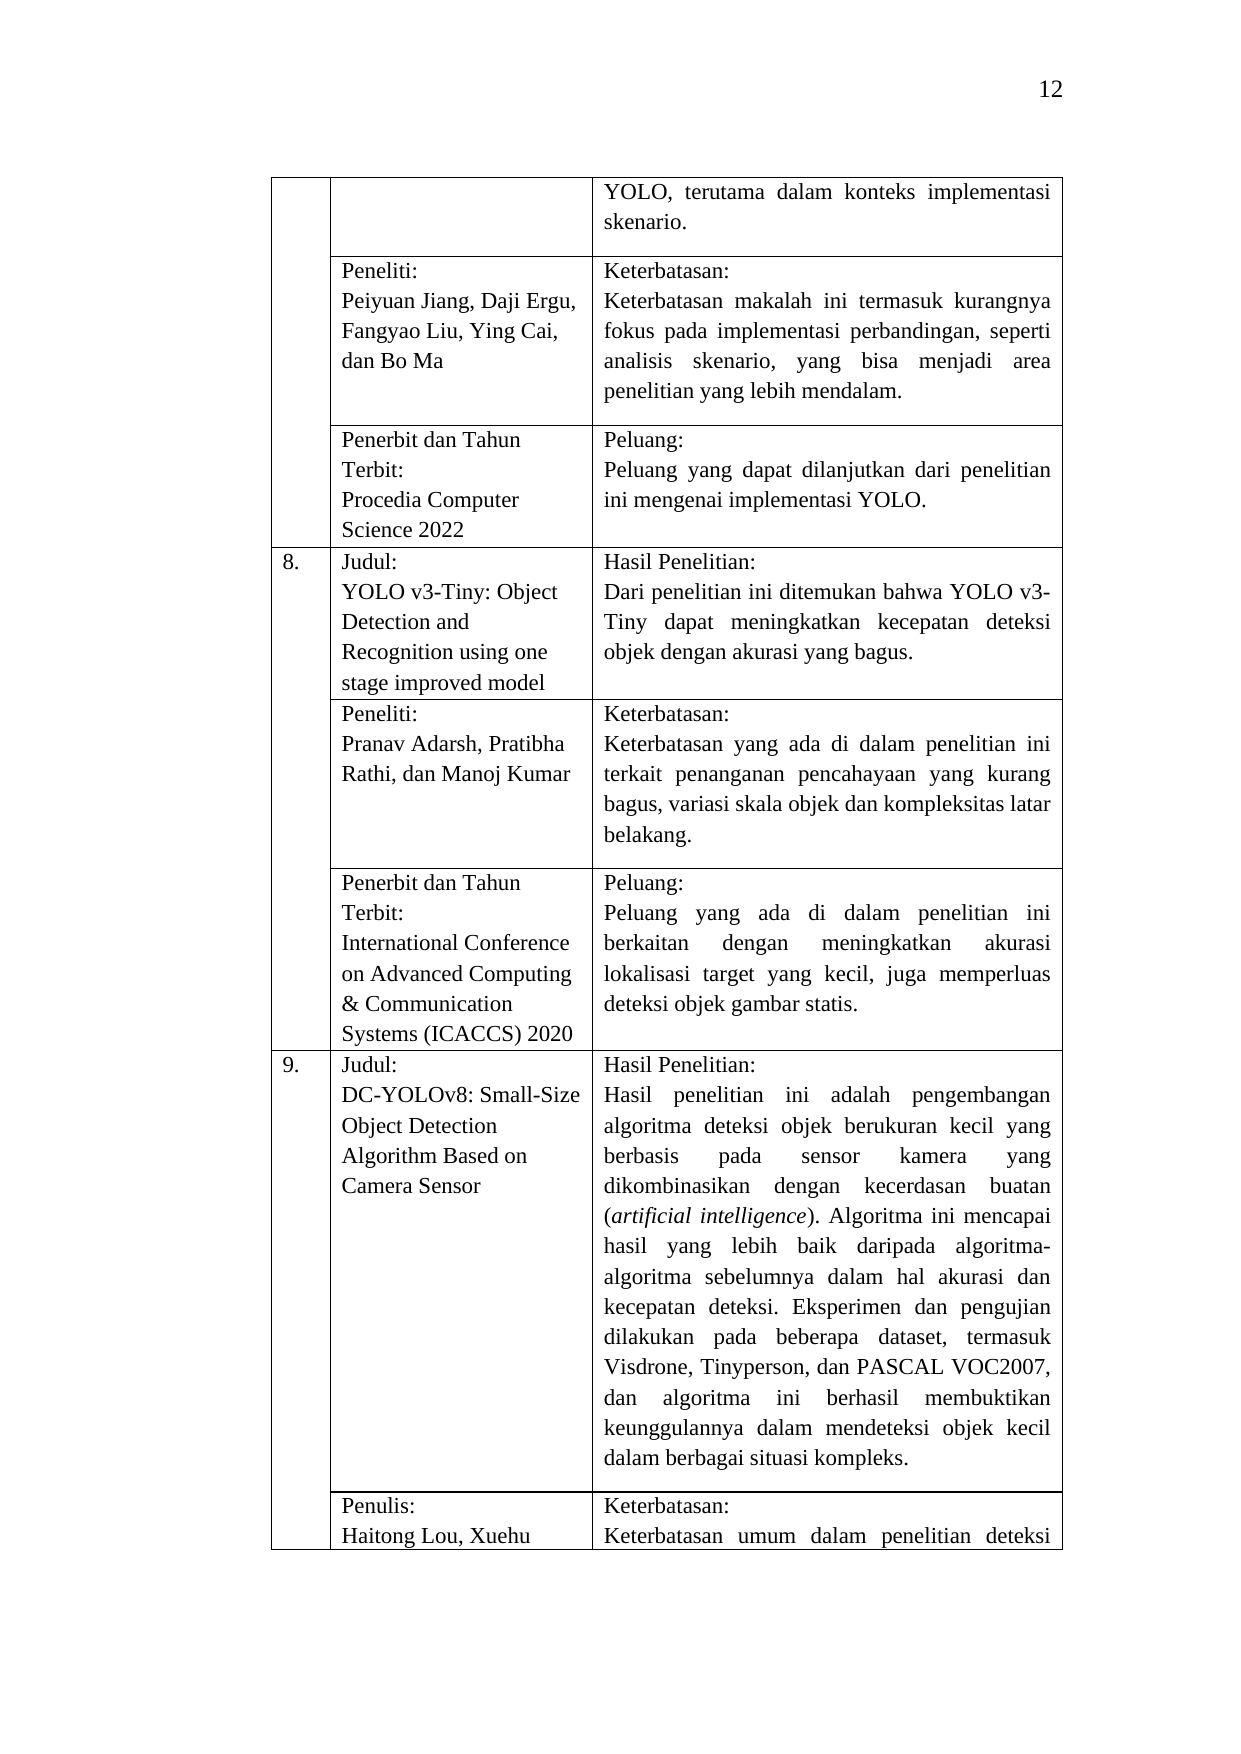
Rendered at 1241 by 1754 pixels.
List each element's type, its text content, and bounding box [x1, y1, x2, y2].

table_cell Peneliti: Pranav Adarsh, Pratibha Rathi, dan Manoj Kumar [331, 700, 592, 868]
table_cell Penerbit dan Tahun Terbit: Procedia Computer Science 2022 [331, 426, 592, 547]
table_cell Keterbatasan: Keterbatasan makalah ini termasuk kurangnya fokus pada implementasi perbandingan, seperti analisis skenario, yang bisa menjadi area penelitian yang lebih mendalam. [593, 257, 1062, 425]
table_cell Hasil Penelitian: Hasil penelitian ini adalah pengembangan algoritma deteksi objek berukuran kecil yang berbasis pada sensor kamera yang dikombinasikan dengan kecerdasan buatan (artificial intelligence). Algoritma ini mencapai hasil yang lebih baik daripada algoritma-algoritma sebelumnya dalam hal akurasi dan kecepatan deteksi. Eksperimen dan pengujian dilakukan pada beberapa dataset, termasuk Visdrone, Tinyperson, dan PASCAL VOC2007, dan algoritma ini berhasil membuktikan keunggulannya dalam mendeteksi objek kecil dalam berbagai situasi kompleks. [593, 1051, 1062, 1491]
table_cell 7. [272, 178, 330, 547]
table_cell 9. [272, 1051, 330, 1549]
table_cell Peluang: Peluang yang dapat dilanjutkan dari penelitian ini mengenai implementasi YOLO. [593, 426, 1062, 547]
table_cell Judul: DC-YOLOv8: Small-Size Object Detection Algorithm Based on Camera Sensor [331, 1051, 592, 1491]
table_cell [593, 1493, 1062, 1549]
table_cell 8. [272, 548, 330, 1050]
table_cell Judul: YOLO v3-Tiny: Object Detection and Recognition using one stage improved model [331, 548, 592, 699]
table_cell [331, 178, 592, 256]
table_cell Peneliti: Peiyuan Jiang, Daji Ergu, Fangyao Liu, Ying Cai, dan Bo Ma [331, 257, 592, 425]
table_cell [331, 1493, 592, 1549]
table_cell Peluang: Peluang yang ada di dalam penelitian ini berkaitan dengan meningkatkan akurasi lokalisasi target yang kecil, juga memperluas deteksi objek gambar statis. [593, 869, 1062, 1050]
table_cell Keterbatasan: Keterbatasan yang ada di dalam penelitian ini terkait penanganan pencahayaan yang kurang bagus, variasi skala objek dan kompleksitas latar belakang. [593, 700, 1062, 868]
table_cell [593, 178, 1062, 256]
table_cell Penerbit dan Tahun Terbit: International Conference on Advanced Computing & Communication Systems (ICACCS) 2020 [331, 869, 592, 1050]
table_cell Hasil Penelitian: Dari penelitian ini ditemukan bahwa YOLO v3-Tiny dapat meningkatkan kecepatan deteksi objek dengan akurasi yang bagus. [593, 548, 1062, 699]
